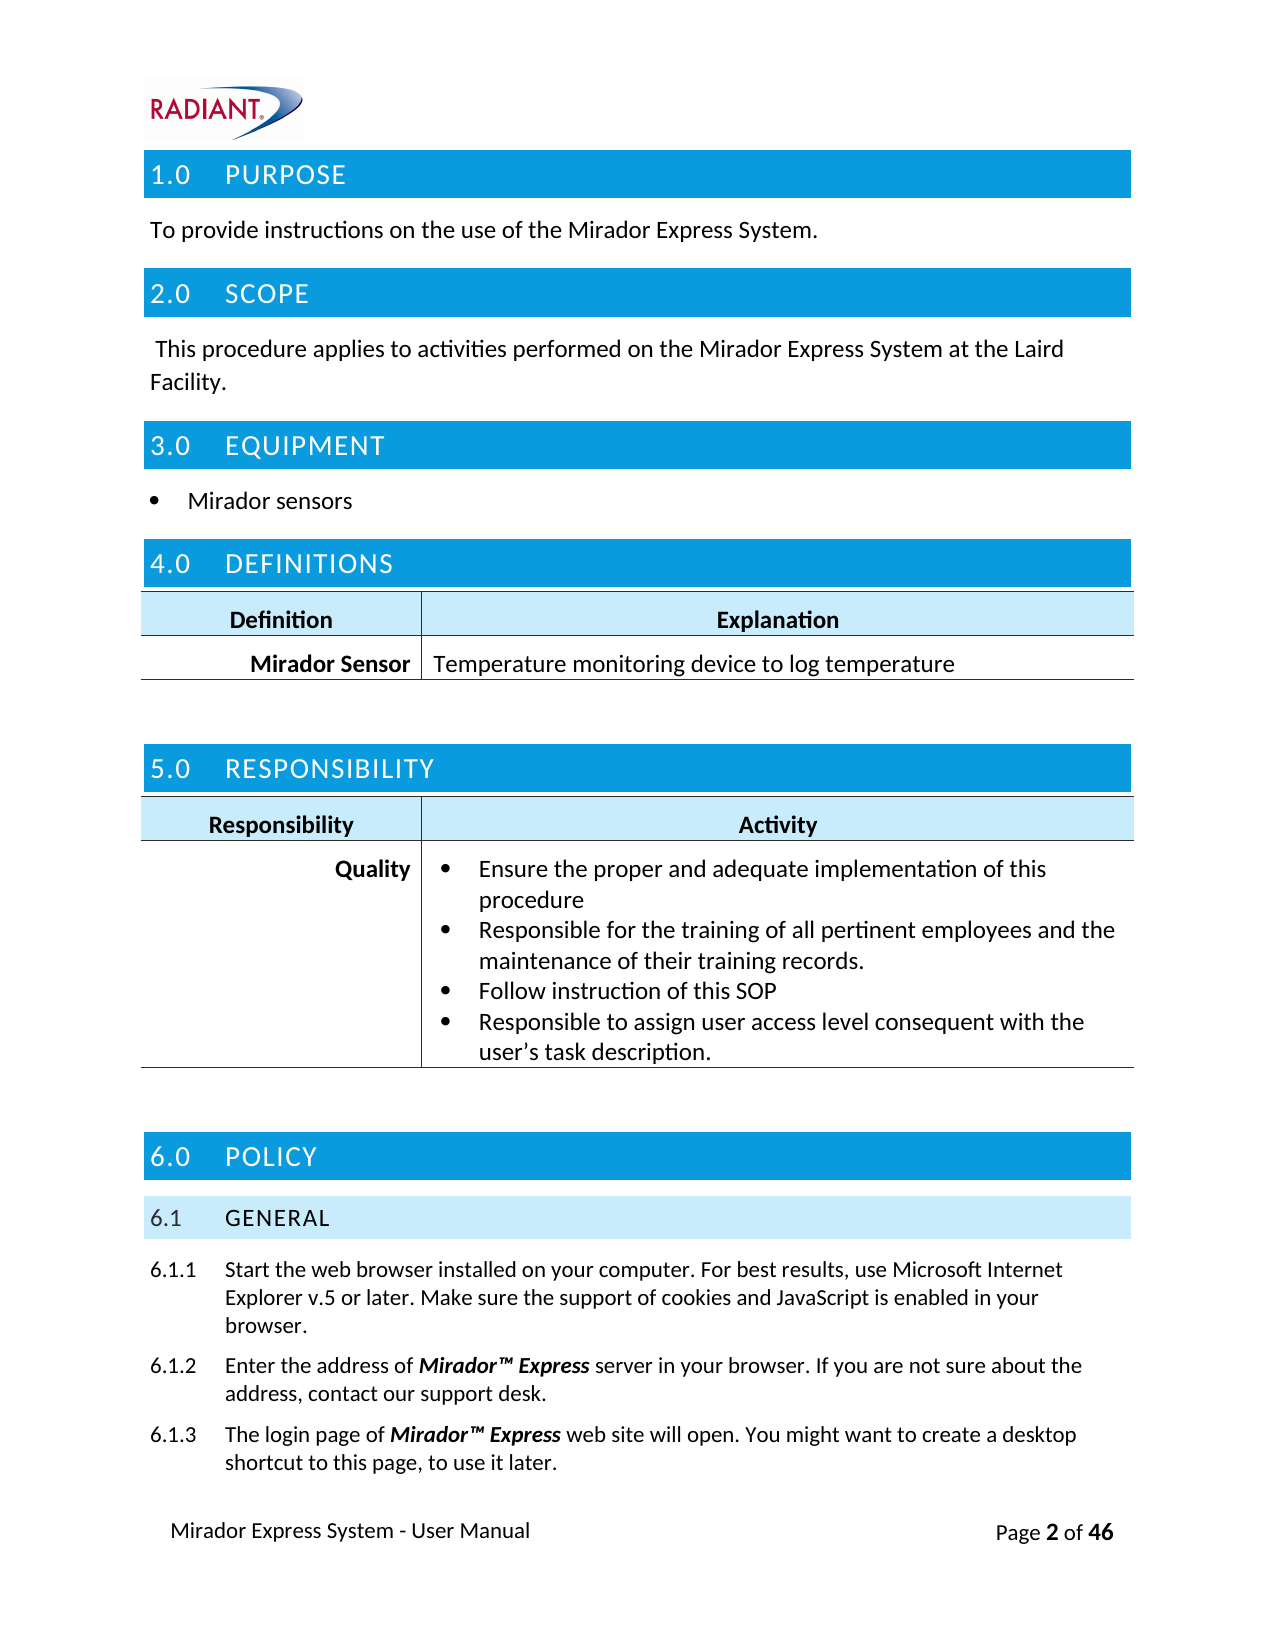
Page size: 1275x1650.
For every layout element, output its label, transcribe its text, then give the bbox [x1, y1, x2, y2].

list The login page of Mirador™ Express web site will open. You might want to create a desktop shortcut to this page, to use it later. [150, 1420, 1125, 1476]
table_cell Temperature monitoring device to log temperature [422, 636, 1134, 679]
table_header Responsibility [141, 797, 421, 840]
table_header Activity [422, 797, 1134, 840]
table_cell Quality [141, 841, 421, 1067]
list Start the web browser installed on your computer. For best results, use Microsoft Internet Explorer v.5 or later. Make sure the support of cookies and JavaScript is enabled in your browser. [150, 1255, 1125, 1339]
subtitle 4.0 definitions [150, 545, 1125, 581]
list Mirador sensors [150, 485, 1125, 515]
subtitle general [150, 1203, 1125, 1233]
table_header Explanation [422, 592, 1134, 635]
table_header Definition [141, 592, 421, 635]
list Enter the address of Mirador™ Express server in your browser. If you are not sure about the address, contact our support desk. [150, 1351, 1125, 1407]
subtitle 3.0 equipment [150, 427, 1125, 462]
subtitle 5.0 Responsibility [150, 750, 1125, 786]
table_cell Ensure the proper and adequate implementation of this procedure Responsible for the training of all pertinent employees and the maintenance of their training records. Follow instruction of this SOP Responsible to assign user access level consequent with the user’s task description. [422, 841, 1134, 1067]
table_cell Mirador Sensor [141, 636, 421, 679]
picture [142, 78, 305, 141]
subtitle 1.0 purpose [150, 156, 1125, 192]
subtitle 6.0 policy [150, 1138, 1125, 1174]
text To provide instructions on the use of the Mirador Express System. [150, 214, 1125, 245]
subtitle 2.0 SCOPE [150, 275, 1125, 310]
text This procedure applies to activities performed on the Mirador Express System at the Laird Facility. [150, 333, 1125, 397]
